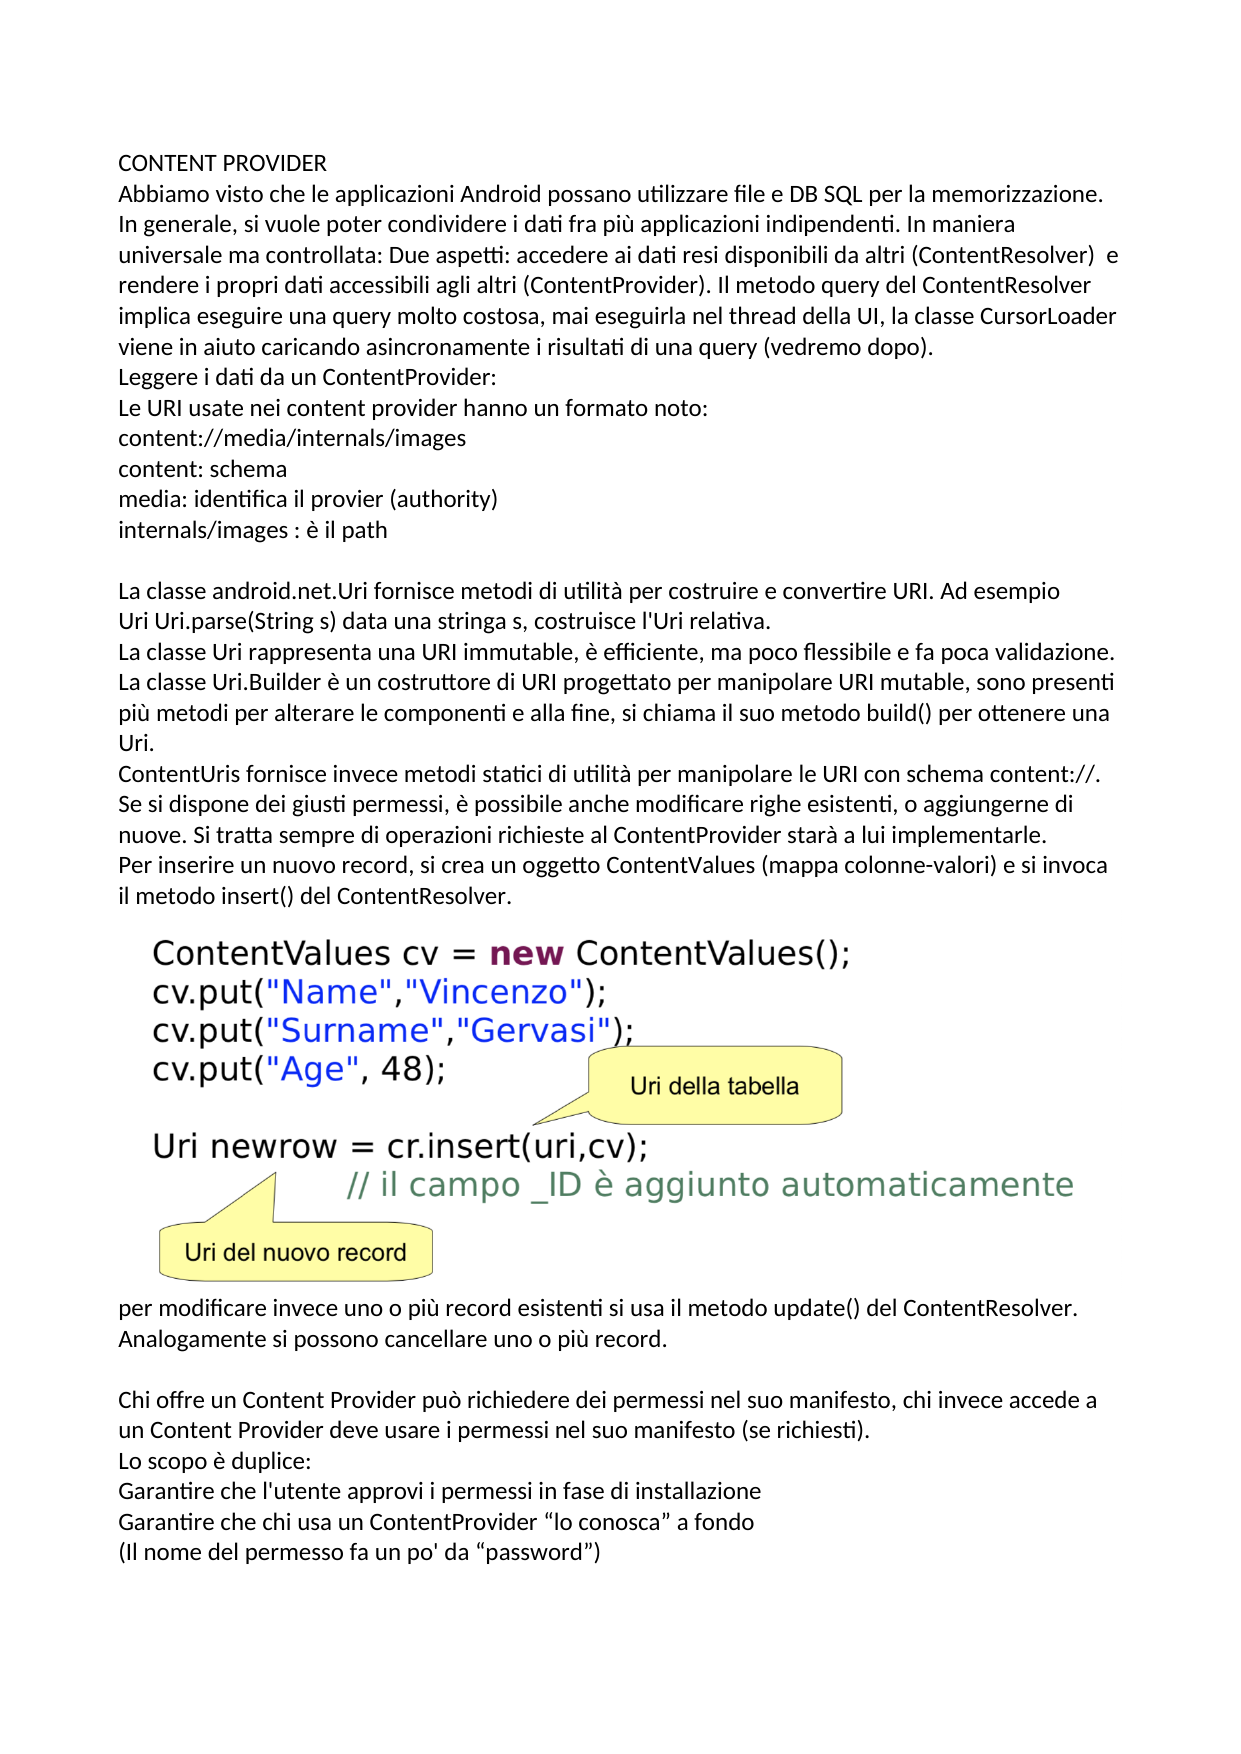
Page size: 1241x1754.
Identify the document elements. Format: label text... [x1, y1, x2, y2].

text Per inserire un nuovo record, si crea un oggetto ContentValues (mappa colonne-valori) e si invoca il metodo insert() del ContentResolver. [118, 849, 1122, 910]
text CONTENT PROVIDER [118, 148, 1122, 178]
picture [118, 910, 1122, 1293]
text Abbiamo visto che le applicazioni Android possano utilizzare file e DB SQL per la memorizzazione. In generale, si vuole poter condividere i dati fra più applicazioni indipendenti. In maniera universale ma controllata: Due aspetti: accedere ai dati resi disponibili da altri (ContentResolver) e rendere i propri dati accessibili agli altri (ContentProvider). Il metodo query del ContentResolver implica eseguire una query molto costosa, mai eseguirla nel thread della UI, la classe CursorLoader viene in aiuto caricando asincronamente i risultati di una query (vedremo dopo). [118, 178, 1122, 361]
text La classe Uri.Builder è un costruttore di URI progettato per manipolare URI mutable, sono presenti più metodi per alterare le componenti e alla fine, si chiama il suo metodo build() per ottenere una Uri. [118, 666, 1122, 758]
text La classe Uri rappresenta una URI immutable, è efficiente, ma poco flessibile e fa poca validazione. [118, 636, 1122, 666]
text La classe android.net.Uri fornisce metodi di utilità per costruire e convertire URI. Ad esempio [118, 575, 1122, 605]
text Chi offre un Content Provider può richiedere dei permessi nel suo manifesto, chi invece accede a un Content Provider deve usare i permessi nel suo manifesto (se richiesti). [118, 1384, 1122, 1445]
text ContentUris fornisce invece metodi statici di utilità per manipolare le URI con schema content://. Se si dispone dei giusti permessi, è possibile anche modificare righe esistenti, o aggiungerne di nuove. Si tratta sempre di operazioni richieste al ContentProvider starà a lui implementarle. [118, 758, 1122, 849]
text Leggere i dati da un ContentProvider: [118, 361, 1122, 392]
text internals/images : è il path [118, 514, 1122, 544]
text Le URI usate nei content provider hanno un formato noto: [118, 392, 1122, 422]
text Garantire che chi usa un ContentProvider “lo conosca” a fondo [118, 1506, 1122, 1536]
text content://media/internals/images [118, 422, 1122, 453]
text media: identifica il provier (authority) [118, 483, 1122, 514]
text (Il nome del permesso fa un po' da “password”) [118, 1536, 1122, 1567]
text Lo scopo è duplice: [118, 1445, 1122, 1475]
text content: schema [118, 453, 1122, 483]
text per modificare invece uno o più record esistenti si usa il metodo update() del ContentResolver. Analogamente si possono cancellare uno o più record. [118, 1293, 1122, 1353]
text Garantire che l'utente approvi i permessi in fase di installazione [118, 1475, 1122, 1506]
text Uri Uri.parse(String s) data una stringa s, costruisce l'Uri relativa. [118, 605, 1122, 636]
